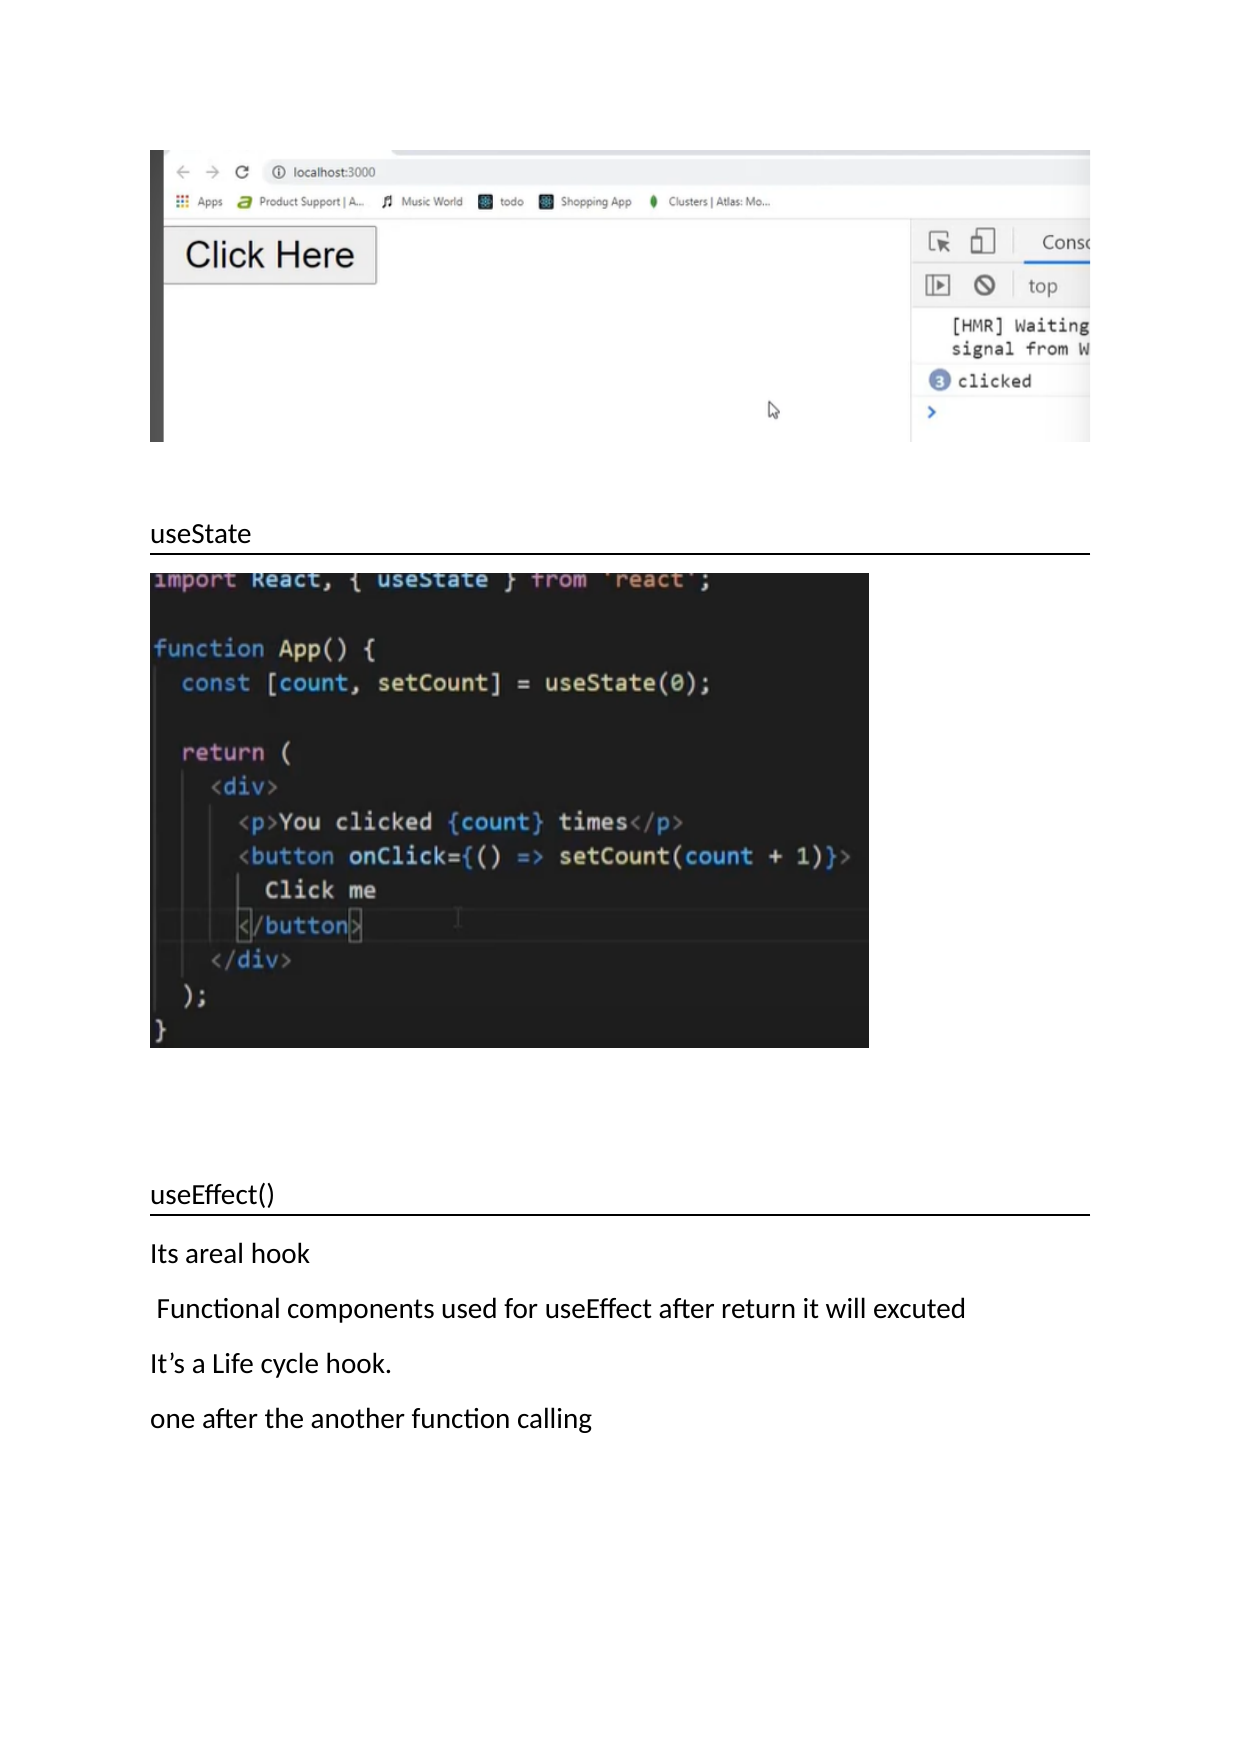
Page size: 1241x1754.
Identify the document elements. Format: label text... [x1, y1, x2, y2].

text Functional components used for useEffect after return it will excuted [150, 1290, 1090, 1326]
text It’s a Life cycle hook. [150, 1345, 1090, 1381]
text Its areal hook [150, 1235, 1090, 1271]
picture [150, 573, 869, 1048]
picture [150, 150, 1091, 442]
text useEffect() [150, 1176, 1090, 1214]
text one after the another function calling [150, 1401, 1090, 1436]
text useState [150, 515, 1090, 553]
